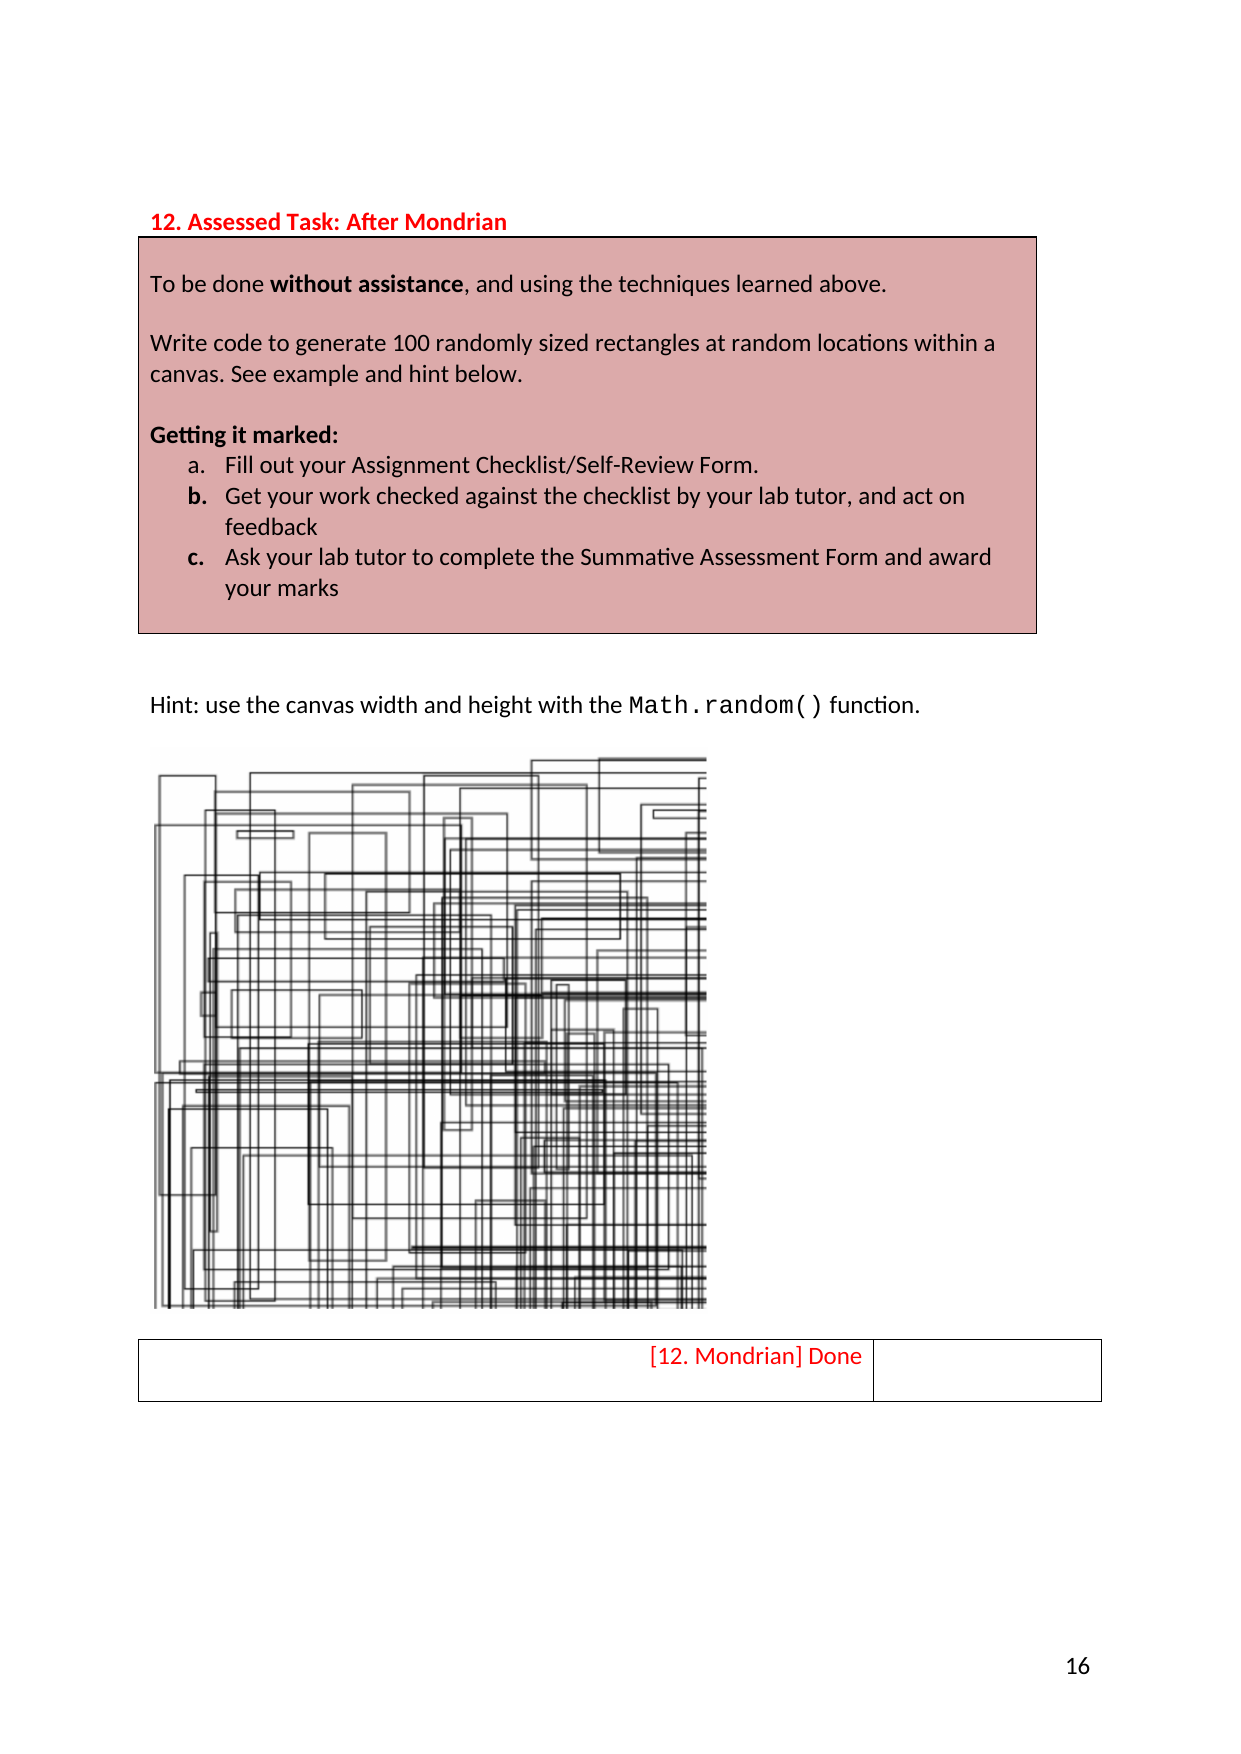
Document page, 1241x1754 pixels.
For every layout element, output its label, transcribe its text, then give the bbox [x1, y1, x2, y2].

table_header To be done without assistance, and using the techniques learned above. Write code to generate 100 randomly sized rectangles at random locations within a canvas. See example and hint below. Getting it marked: Fill out your Assignment Checklist/Self-Review Form. Get your work checked against the checklist by your lab tutor, and act on feedback Ask your lab tutor to complete the Summative Assessment Form and award your marks [139, 238, 1036, 633]
table_header [12. Mondrian] Done [139, 1340, 873, 1401]
text Hint: use the canvas width and height with the Math.random() function. [150, 690, 1090, 721]
list Assessed Task: After Mondrian [150, 206, 1090, 236]
picture [150, 747, 709, 1314]
table_header [874, 1340, 1101, 1401]
